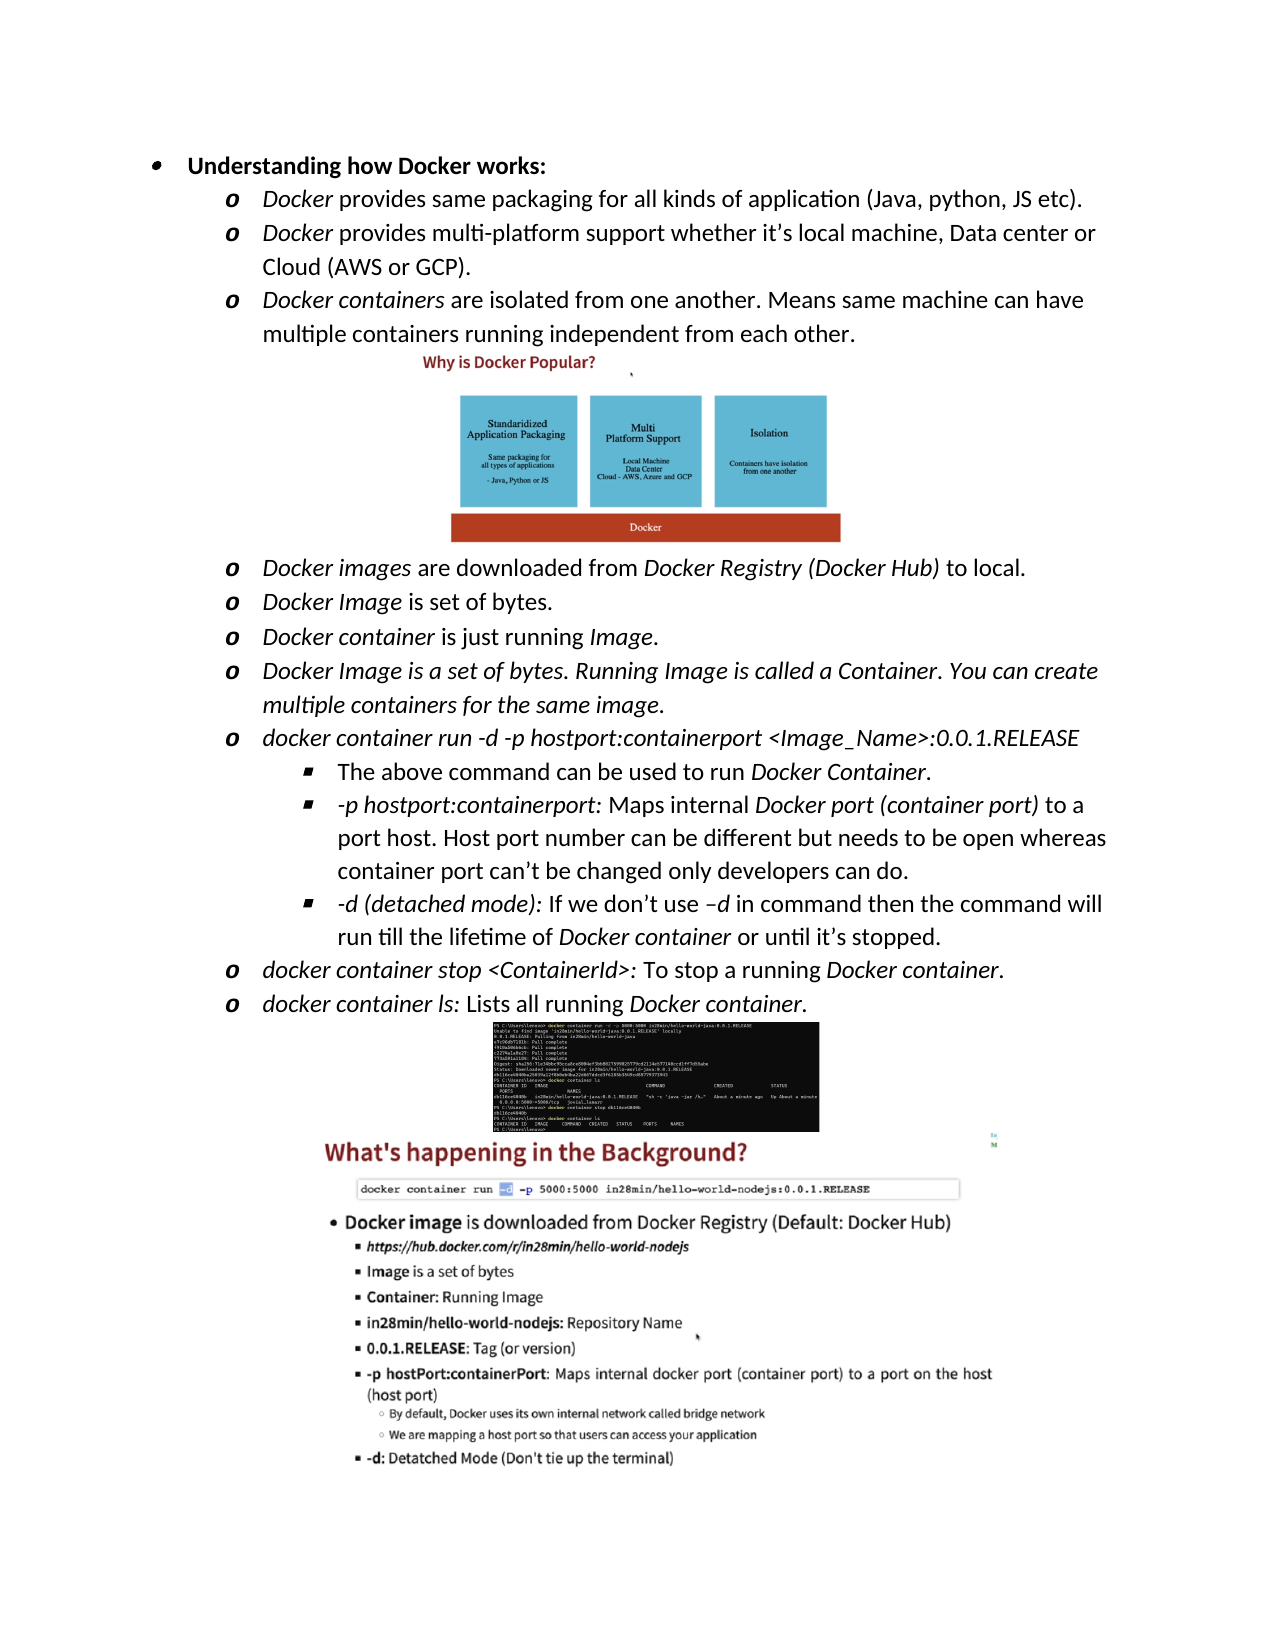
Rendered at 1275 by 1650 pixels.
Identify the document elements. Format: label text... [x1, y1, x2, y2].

list docker container stop <ContainerId>: To stop a running Docker container. [225, 954, 1125, 986]
list Docker provides multi-platform support whether it’s local machine, Data center or Cloud (AWS or GCP). [225, 217, 1125, 282]
list Docker containers are isolated from one another. Means same machine can have multiple containers running independent from each other. [225, 284, 1125, 349]
picture [493, 1022, 820, 1132]
list Docker Image is a set of bytes. Running Image is called a Container. You can create multiple containers for the same image. [225, 655, 1125, 720]
list Docker container is just running Image. [225, 621, 1125, 652]
list Docker provides same packaging for all kinds of application (Java, python, JS etc). [225, 183, 1125, 215]
picture [315, 1133, 998, 1483]
list Understanding how Docker works: [150, 150, 1125, 181]
list The above command can be used to run Docker Container. [300, 756, 1125, 787]
list docker container ls: Lists all running Docker container. [225, 988, 1125, 1020]
list docker container run -d -p hostport:containerport <Image_Name>:0.0.1.RELEASE [225, 722, 1125, 754]
list -p hostport:containerport: Maps internal Docker port (container port) to a port host. Host port number can be different but needs to be open whereas container port can’t be changed only developers can do. [300, 789, 1125, 886]
list Docker images are downloaded from Docker Registry (Docker Hub) to local. [225, 552, 1125, 584]
picture [414, 351, 861, 550]
list -d (detached mode): If we don’t use –d in command then the command will run till the lifetime of Docker container or until it’s stopped. [300, 888, 1125, 951]
list Docker Image is set of bytes. [225, 586, 1125, 618]
